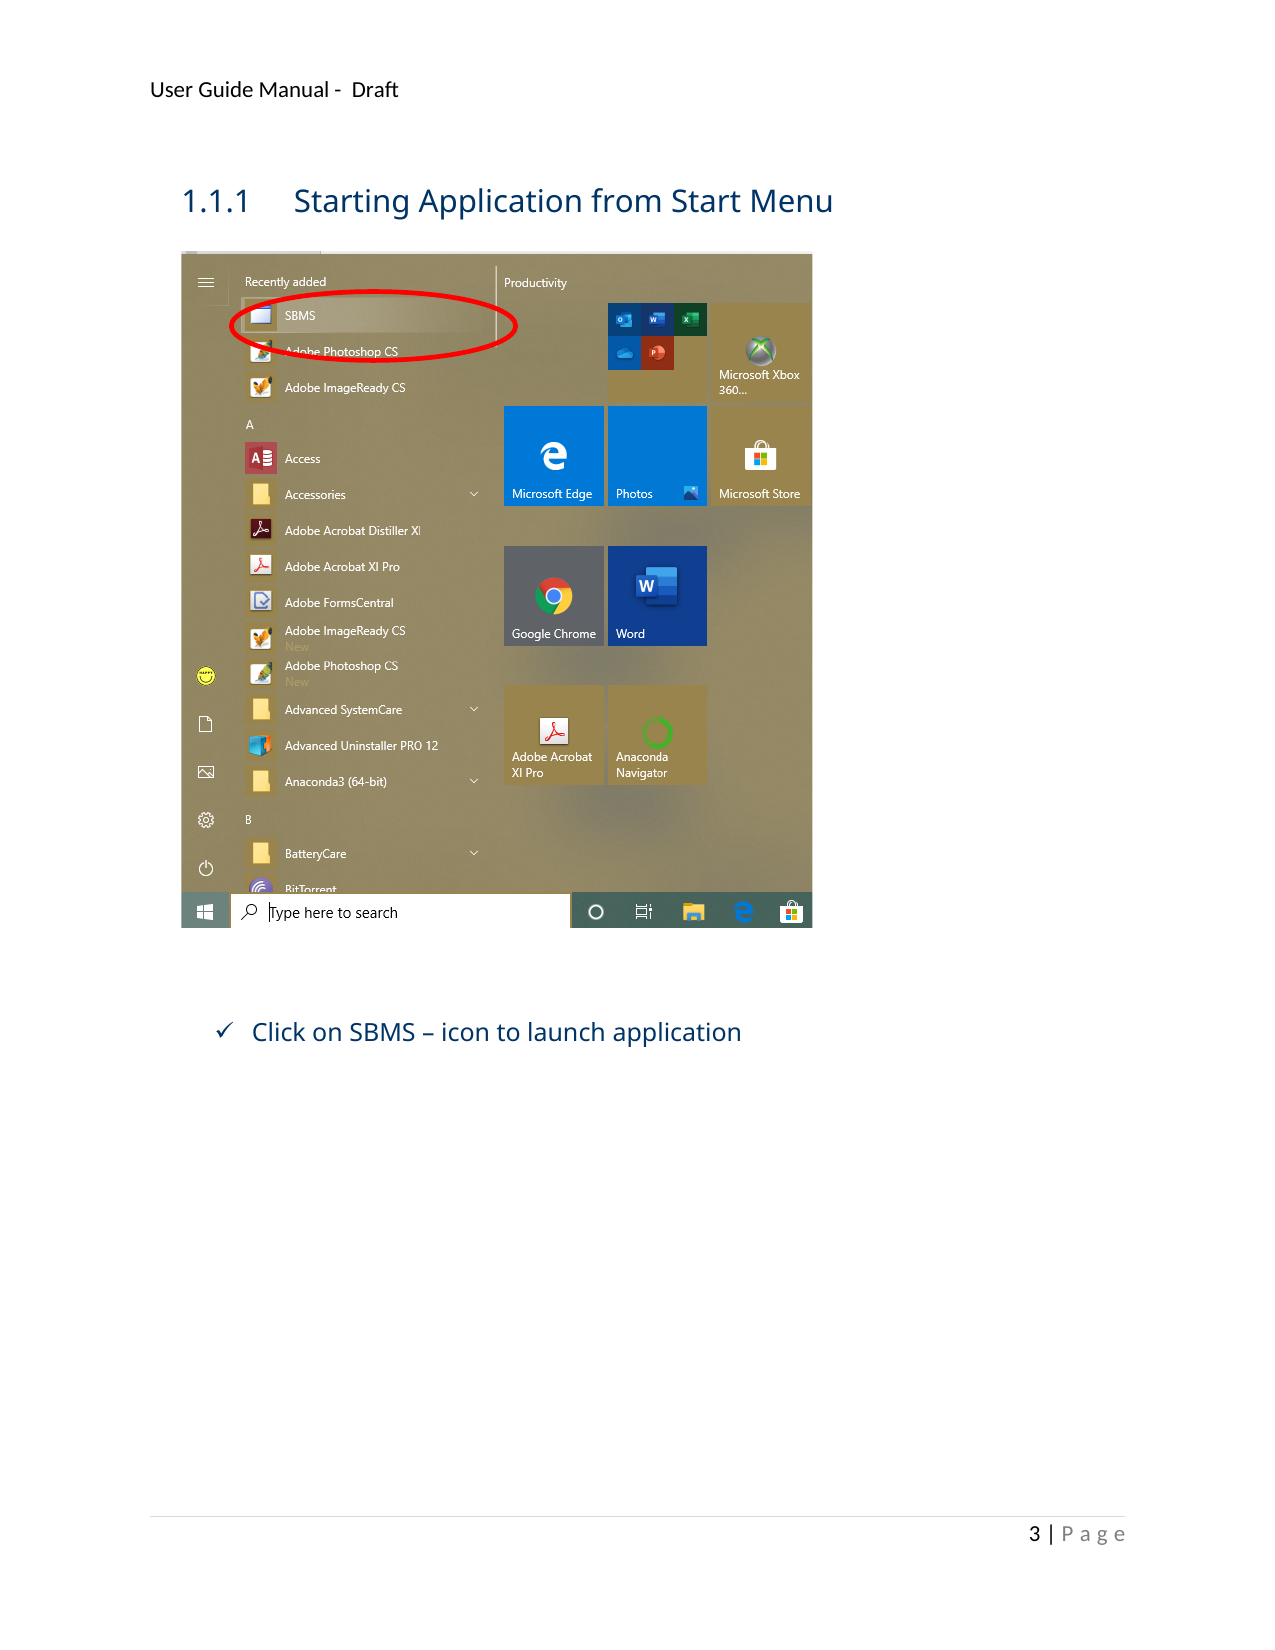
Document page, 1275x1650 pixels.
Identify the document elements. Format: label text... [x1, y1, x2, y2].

list Starting Application from Start Menu [181, 179, 1125, 222]
list Click on SBMS – icon to launch application [214, 1014, 1125, 1048]
picture [181, 251, 813, 928]
